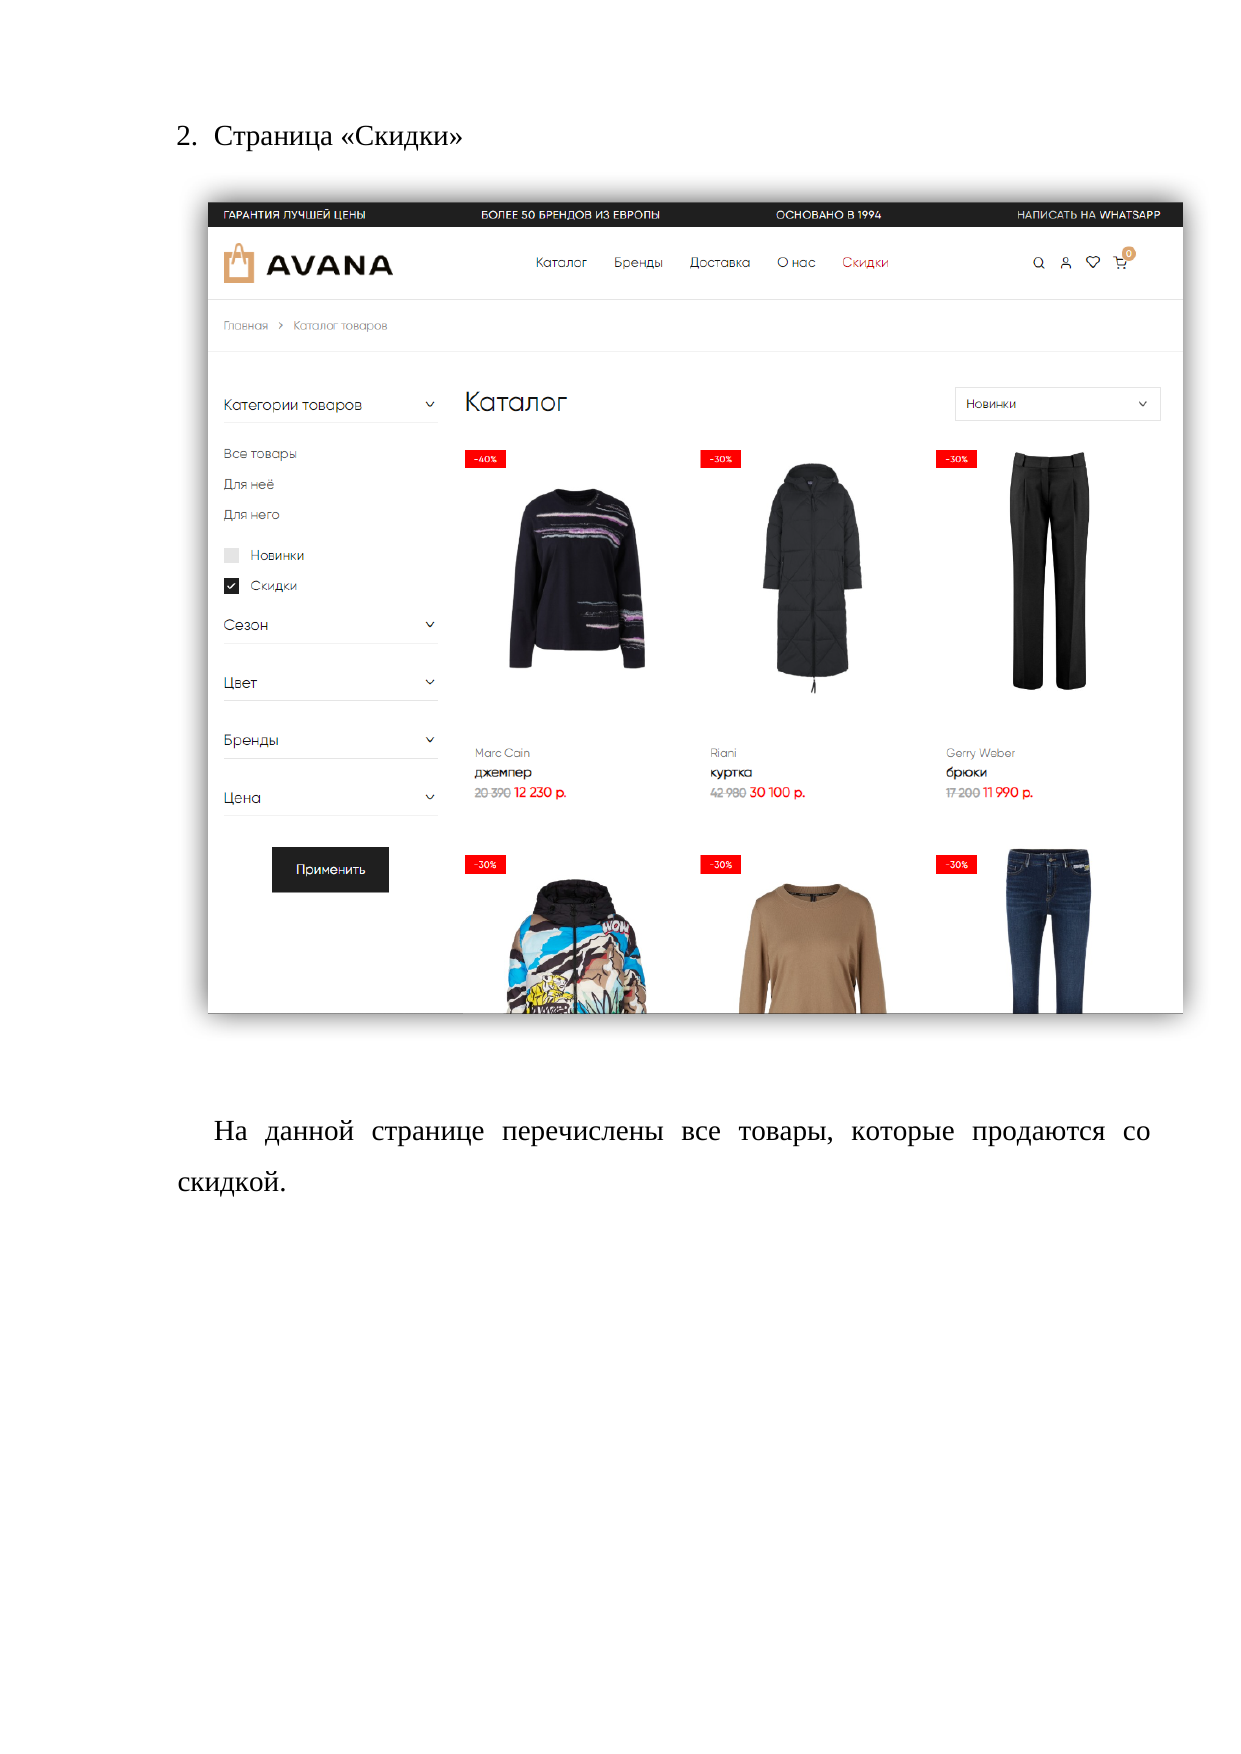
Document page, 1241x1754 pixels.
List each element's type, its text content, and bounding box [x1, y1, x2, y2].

picture [208, 202, 1183, 1014]
text На данной странице перечислены все товары, которые продаются со скидкой. [177, 1113, 1152, 1197]
list Страница «Скидки» [176, 118, 1152, 152]
